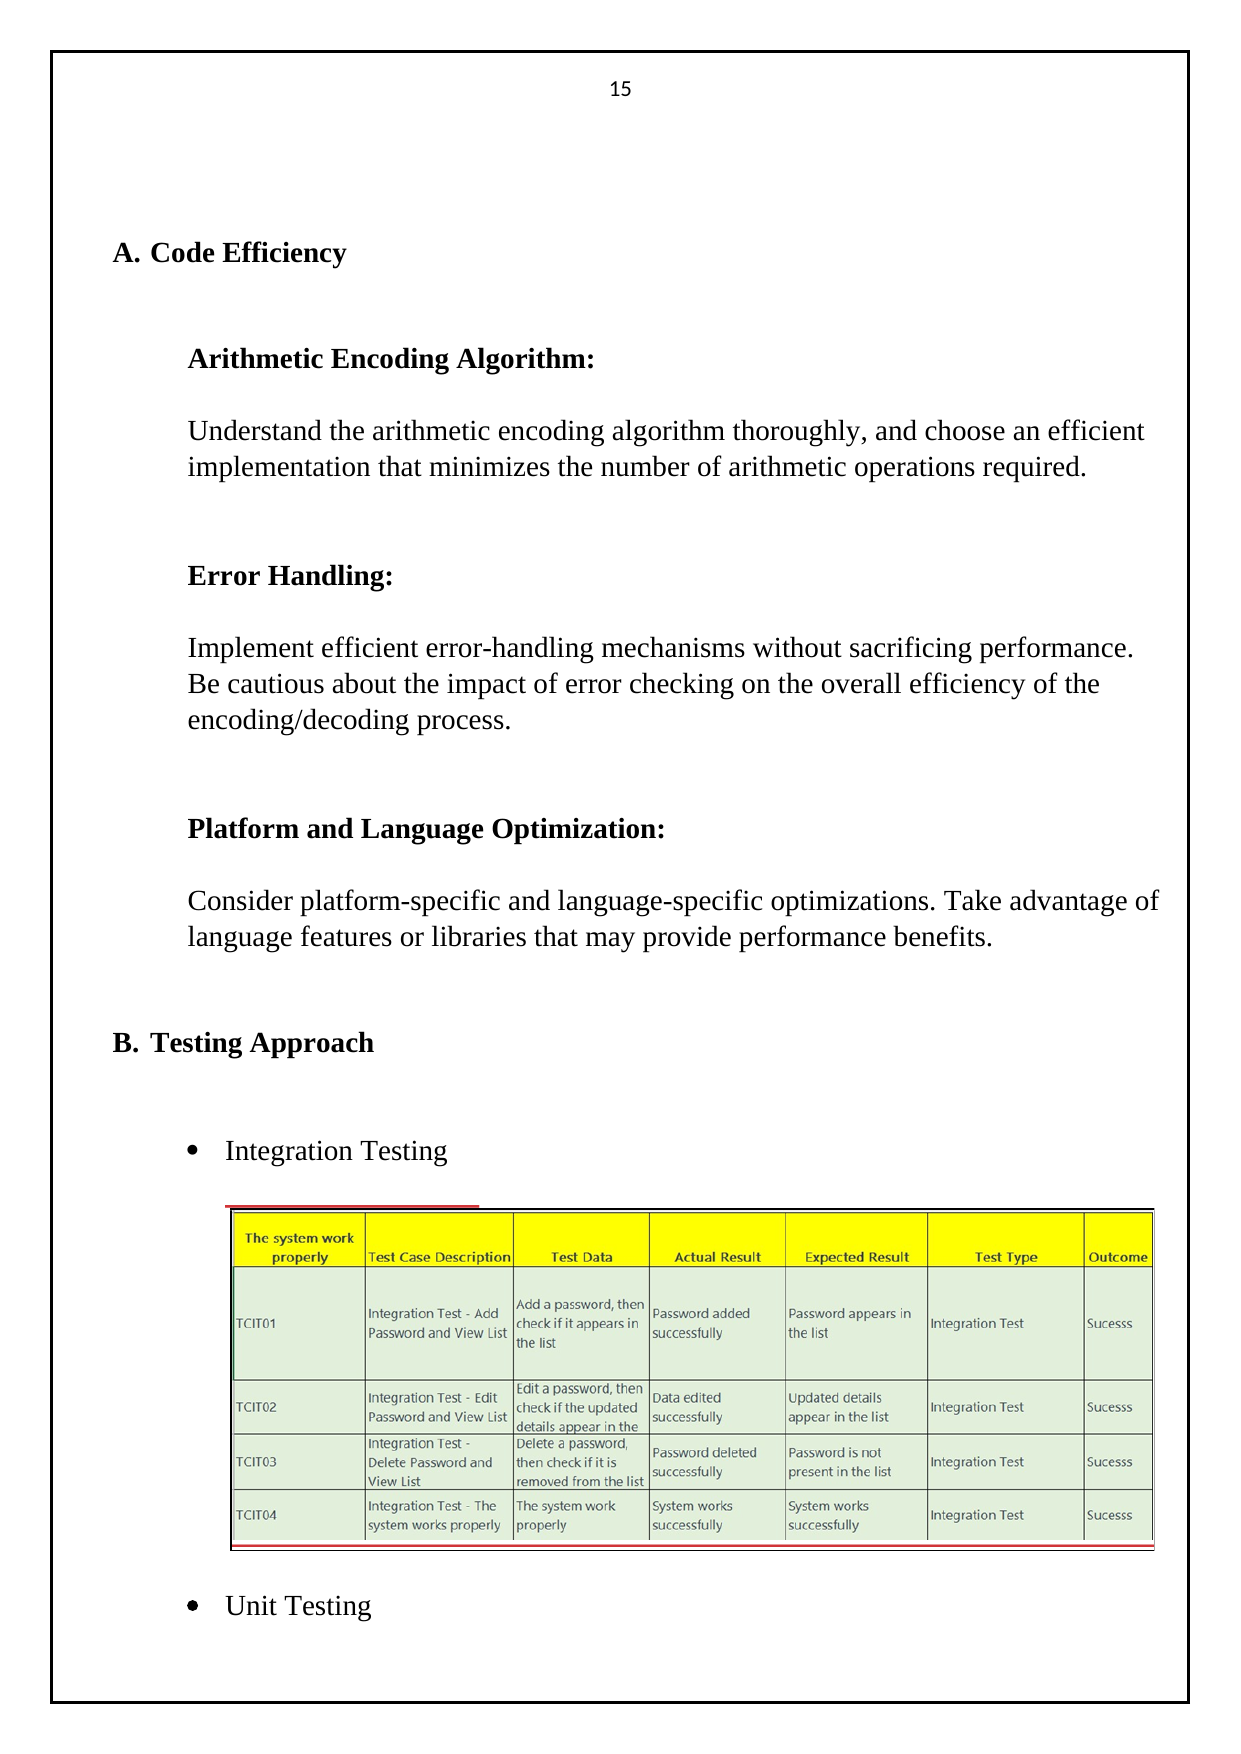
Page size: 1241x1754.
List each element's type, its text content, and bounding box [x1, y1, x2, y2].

list Understand the arithmetic encoding algorithm thoroughly, and choose an efficient implementation that minimizes the number of arithmetic operations required. [187, 413, 1165, 483]
list Code Efficiency [112, 235, 1165, 269]
list Platform and Language Optimization: [187, 811, 1165, 844]
picture [225, 1205, 1155, 1551]
list Arithmetic Encoding Algorithm: [187, 341, 1165, 374]
list Integration Testing [187, 1133, 1165, 1167]
list Consider platform-specific and language-specific optimizations. Take advantage of language features or libraries that may provide performance benefits. [187, 883, 1165, 953]
list Implement efficient error-handling mechanisms without sacrificing performance. Be cautious about the impact of error checking on the overall efficiency of the encoding/decoding process. [187, 630, 1165, 736]
list Testing Approach [112, 1025, 1165, 1058]
list Unit Testing [187, 1588, 1165, 1622]
list Error Handling: [187, 558, 1165, 591]
